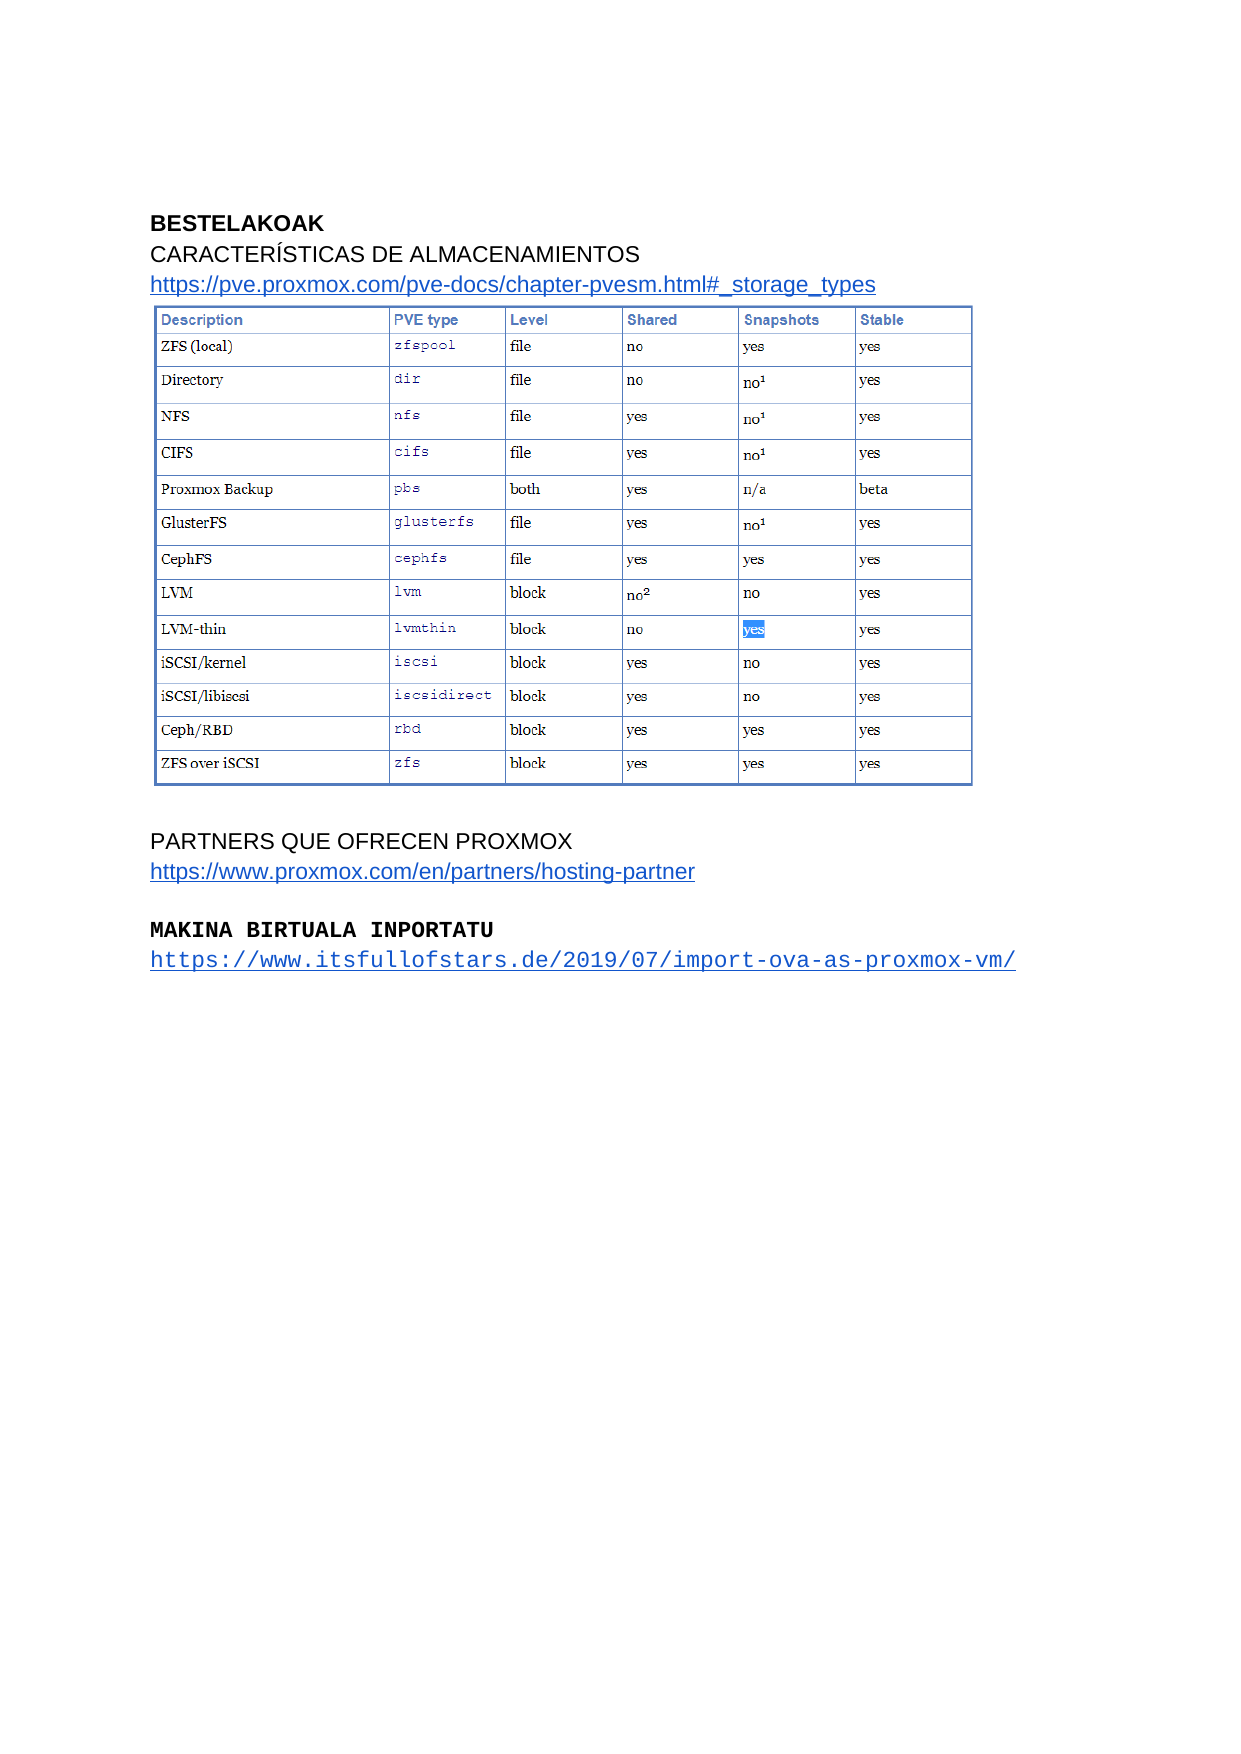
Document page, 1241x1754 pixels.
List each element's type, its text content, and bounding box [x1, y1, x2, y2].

text MAKINA BIRTUALA INPORTATU [150, 919, 1090, 945]
text https://www.itsfullofstars.de/2019/07/import-ova-as-proxmox-vm/ [150, 948, 1090, 974]
picture [150, 301, 973, 794]
text PARTNERS QUE OFRECEN PROXMOX [150, 828, 1090, 854]
text https://www.proxmox.com/en/partners/hosting-partner [150, 858, 1090, 885]
text BESTELAKOAK [150, 210, 1090, 237]
text CARACTERÍSTICAS DE ALMACENAMIENTOS [150, 241, 1090, 267]
text https://pve.proxmox.com/pve-docs/chapter-pvesm.html#_storage_types [150, 271, 1090, 297]
